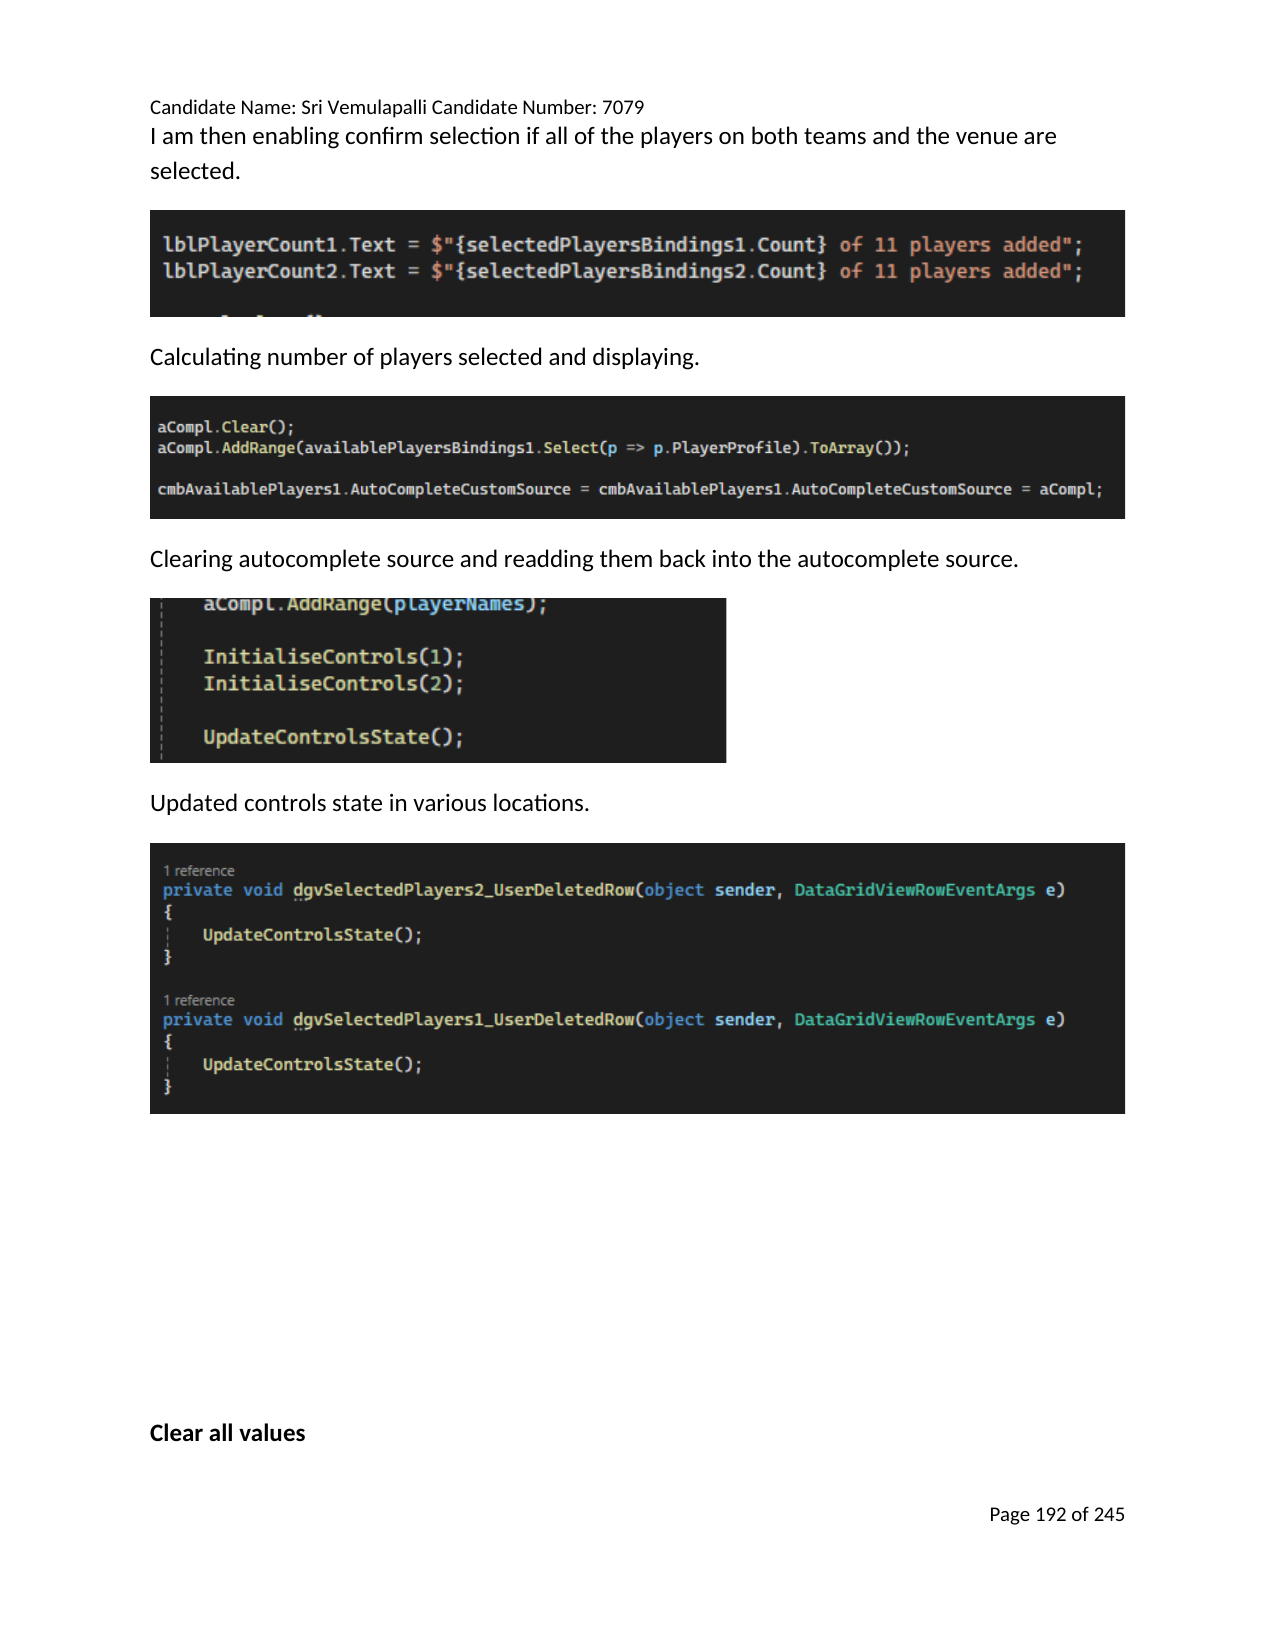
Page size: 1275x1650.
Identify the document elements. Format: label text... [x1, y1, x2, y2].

picture [150, 598, 727, 763]
text Clear all values [150, 1417, 1125, 1447]
picture [150, 843, 1125, 1114]
picture [150, 210, 1125, 317]
text I am then enabling confirm selection if all of the players on both teams and the venue are selected. [150, 120, 1125, 186]
picture [150, 396, 1125, 519]
text Calculating number of players selected and displaying. [150, 341, 1125, 372]
text Clearing autocomplete source and readding them back into the autocomplete source. [150, 543, 1125, 574]
text Updated controls state in various locations. [150, 788, 1125, 818]
